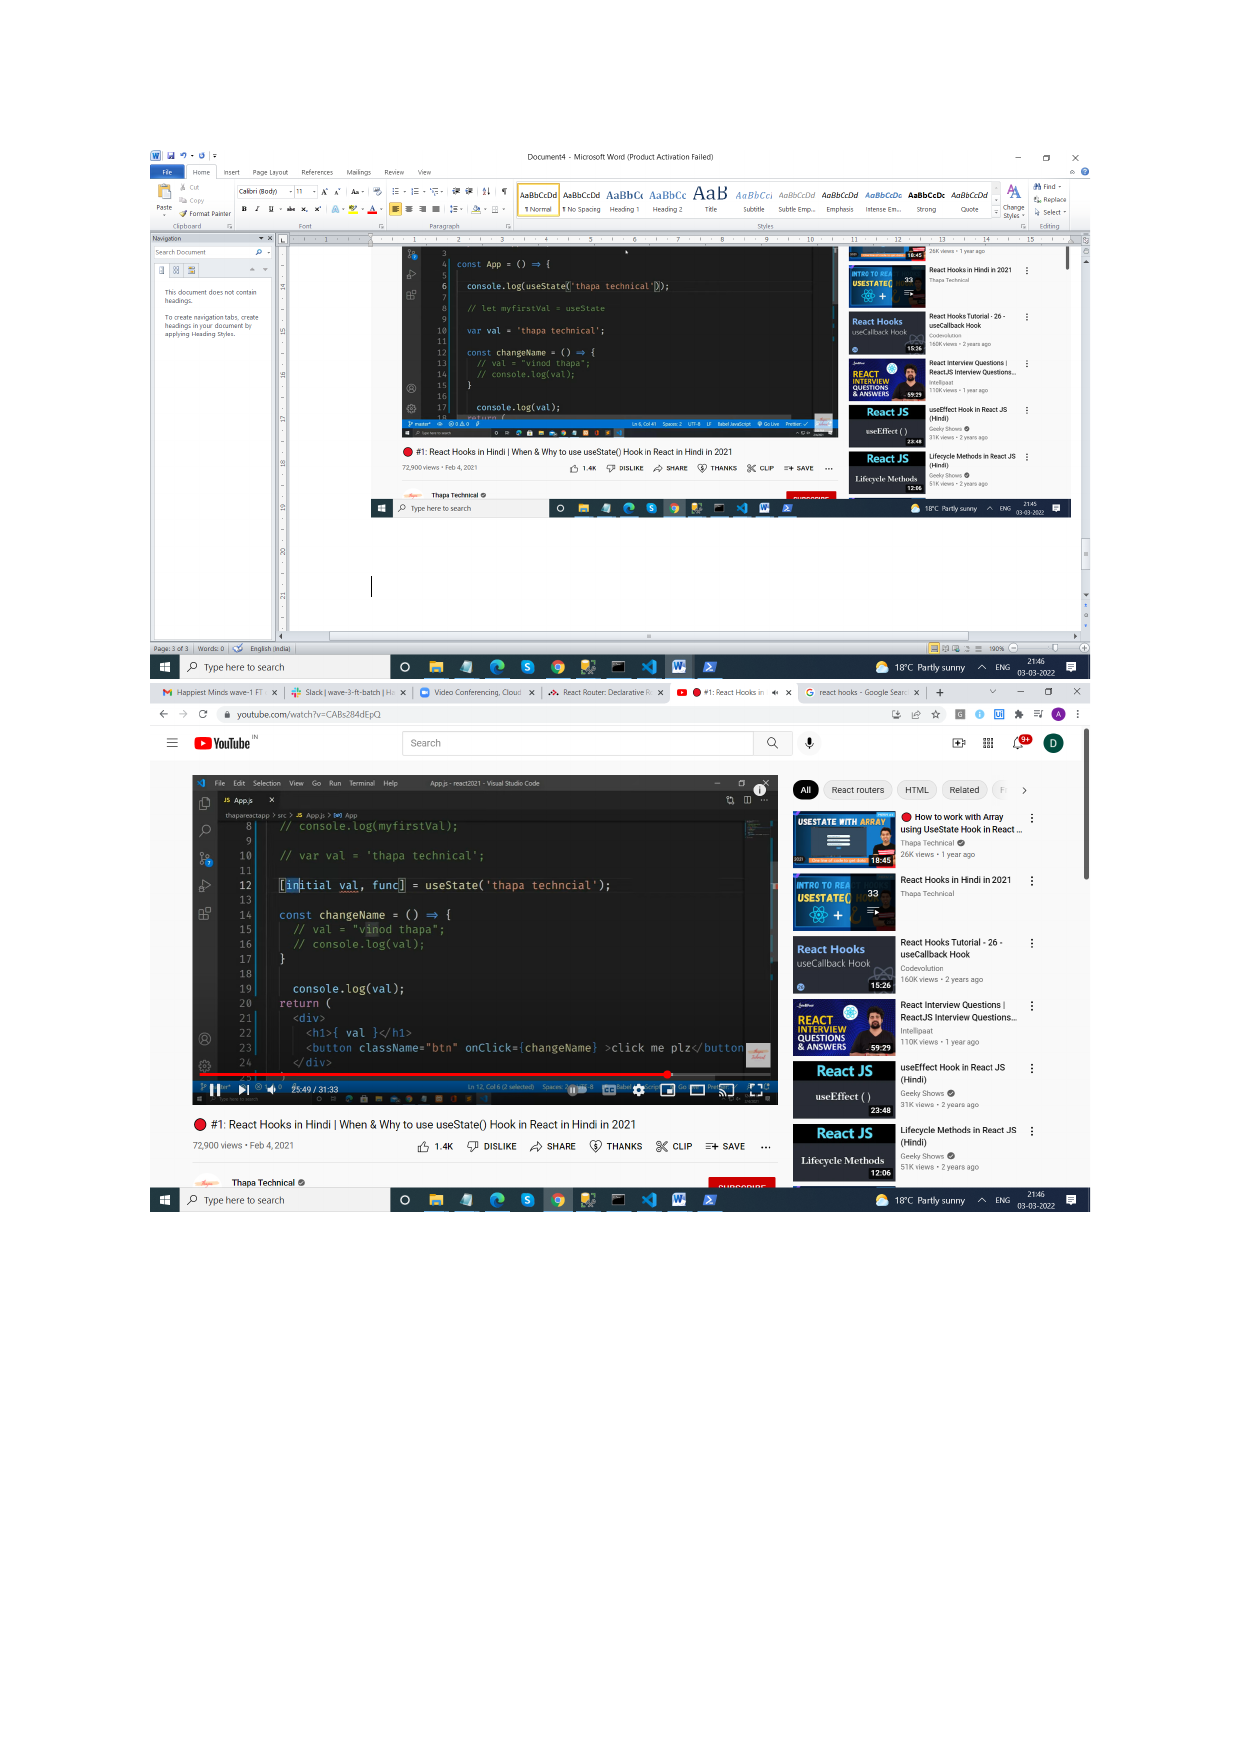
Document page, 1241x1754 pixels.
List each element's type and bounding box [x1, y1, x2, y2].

picture [150, 683, 1091, 1212]
picture [150, 150, 1091, 679]
